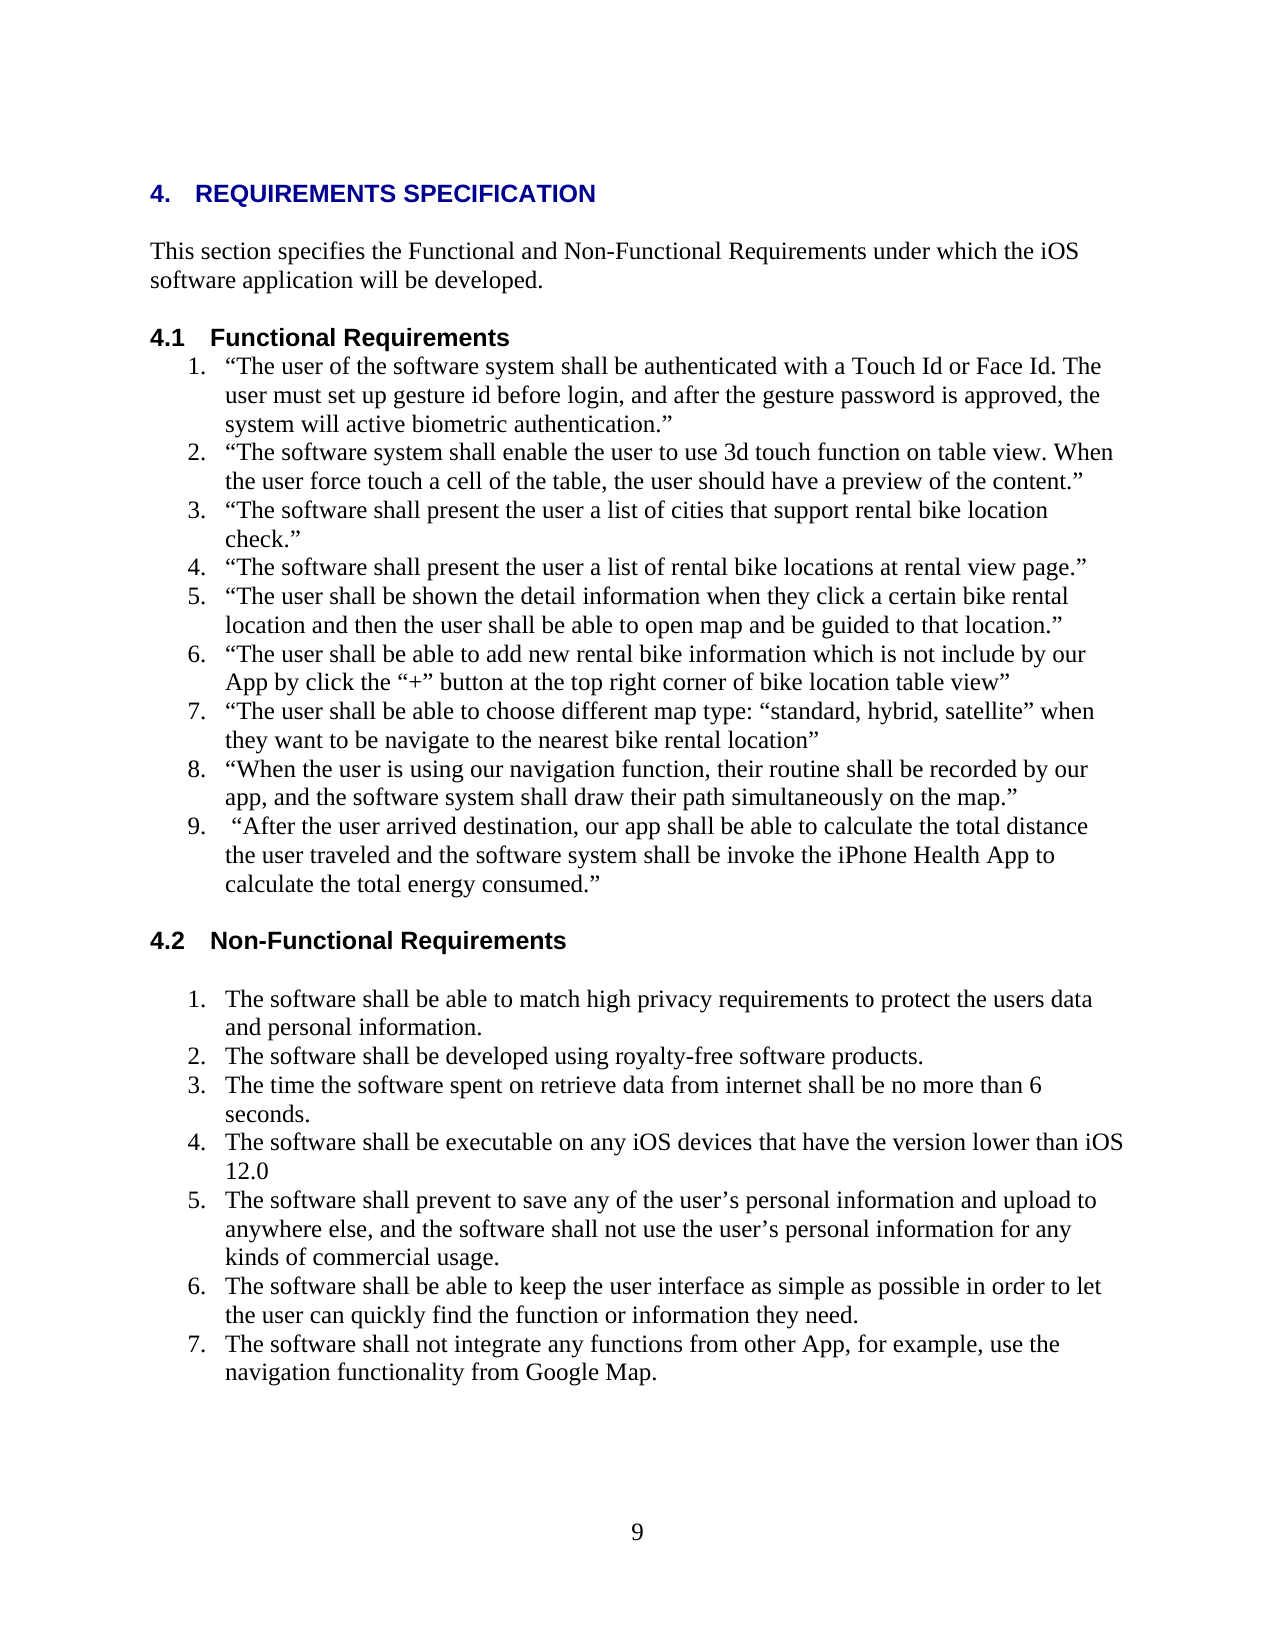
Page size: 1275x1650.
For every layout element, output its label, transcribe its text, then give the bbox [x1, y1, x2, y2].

list The software shall be executable on any iOS devices that have the version lower than iOS 12.0 [187, 1127, 1125, 1185]
list The software shall be able to keep the user interface as simple as possible in order to let the user can quickly find the function or information they need. [187, 1271, 1125, 1329]
subtitle Functional Requirements [150, 322, 1125, 351]
list The software shall not integrate any functions from other App, for example, use the navigation functionality from Google Map. [187, 1329, 1125, 1386]
list “After the user arrived destination, our app shall be able to calculate the total distance the user traveled and the software system shall be invoke the iPhone Health App to calculate the total energy consumed.” [187, 811, 1125, 897]
list “The user shall be able to add new rental bike information which is not include by our App by click the “+” button at the top right corner of bike location table view” [187, 639, 1125, 696]
text This section specifies the Functional and Non-Functional Requirements under which the iOS software application will be developed. [150, 236, 1125, 294]
subtitle Non-Functional Requirements [150, 926, 1125, 955]
list “The user shall be able to choose different map type: “standard, hybrid, satellite” when they want to be navigate to the nearest bike rental location” [187, 696, 1125, 754]
list The time the software spent on retrieve data from internet shall be no more than 6 seconds. [187, 1070, 1125, 1127]
list “The software shall present the user a list of cities that support rental bike location check.” [187, 495, 1125, 552]
list “When the user is using our navigation function, their routine shall be recorded by our app, and the software system shall draw their path simultaneously on the map.” [187, 754, 1125, 811]
list “The software system shall enable the user to use 3d touch function on table view. When the user force touch a cell of the table, the user should have a preview of the content.” [187, 437, 1125, 495]
list The software shall be able to match high privacy requirements to protect the users data and personal information. [187, 984, 1125, 1041]
list “The user shall be shown the detail information when they click a certain bike rental location and then the user shall be able to open map and be guided to that location.” [187, 581, 1125, 639]
list “The software shall present the user a list of rental bike locations at rental view page.” [187, 552, 1125, 581]
subtitle REQUIREMENTS SPECIFICATION [150, 179, 1125, 207]
list The software shall be developed using royalty-free software products. [187, 1041, 1125, 1070]
list “The user of the software system shall be authenticated with a Touch Id or Face Id. The user must set up gesture id before login, and after the gesture password is approved, the system will active biometric authentication.” [187, 351, 1125, 437]
list The software shall prevent to save any of the user’s personal information and upload to anywhere else, and the software shall not use the user’s personal information for any kinds of commercial usage. [187, 1185, 1125, 1271]
